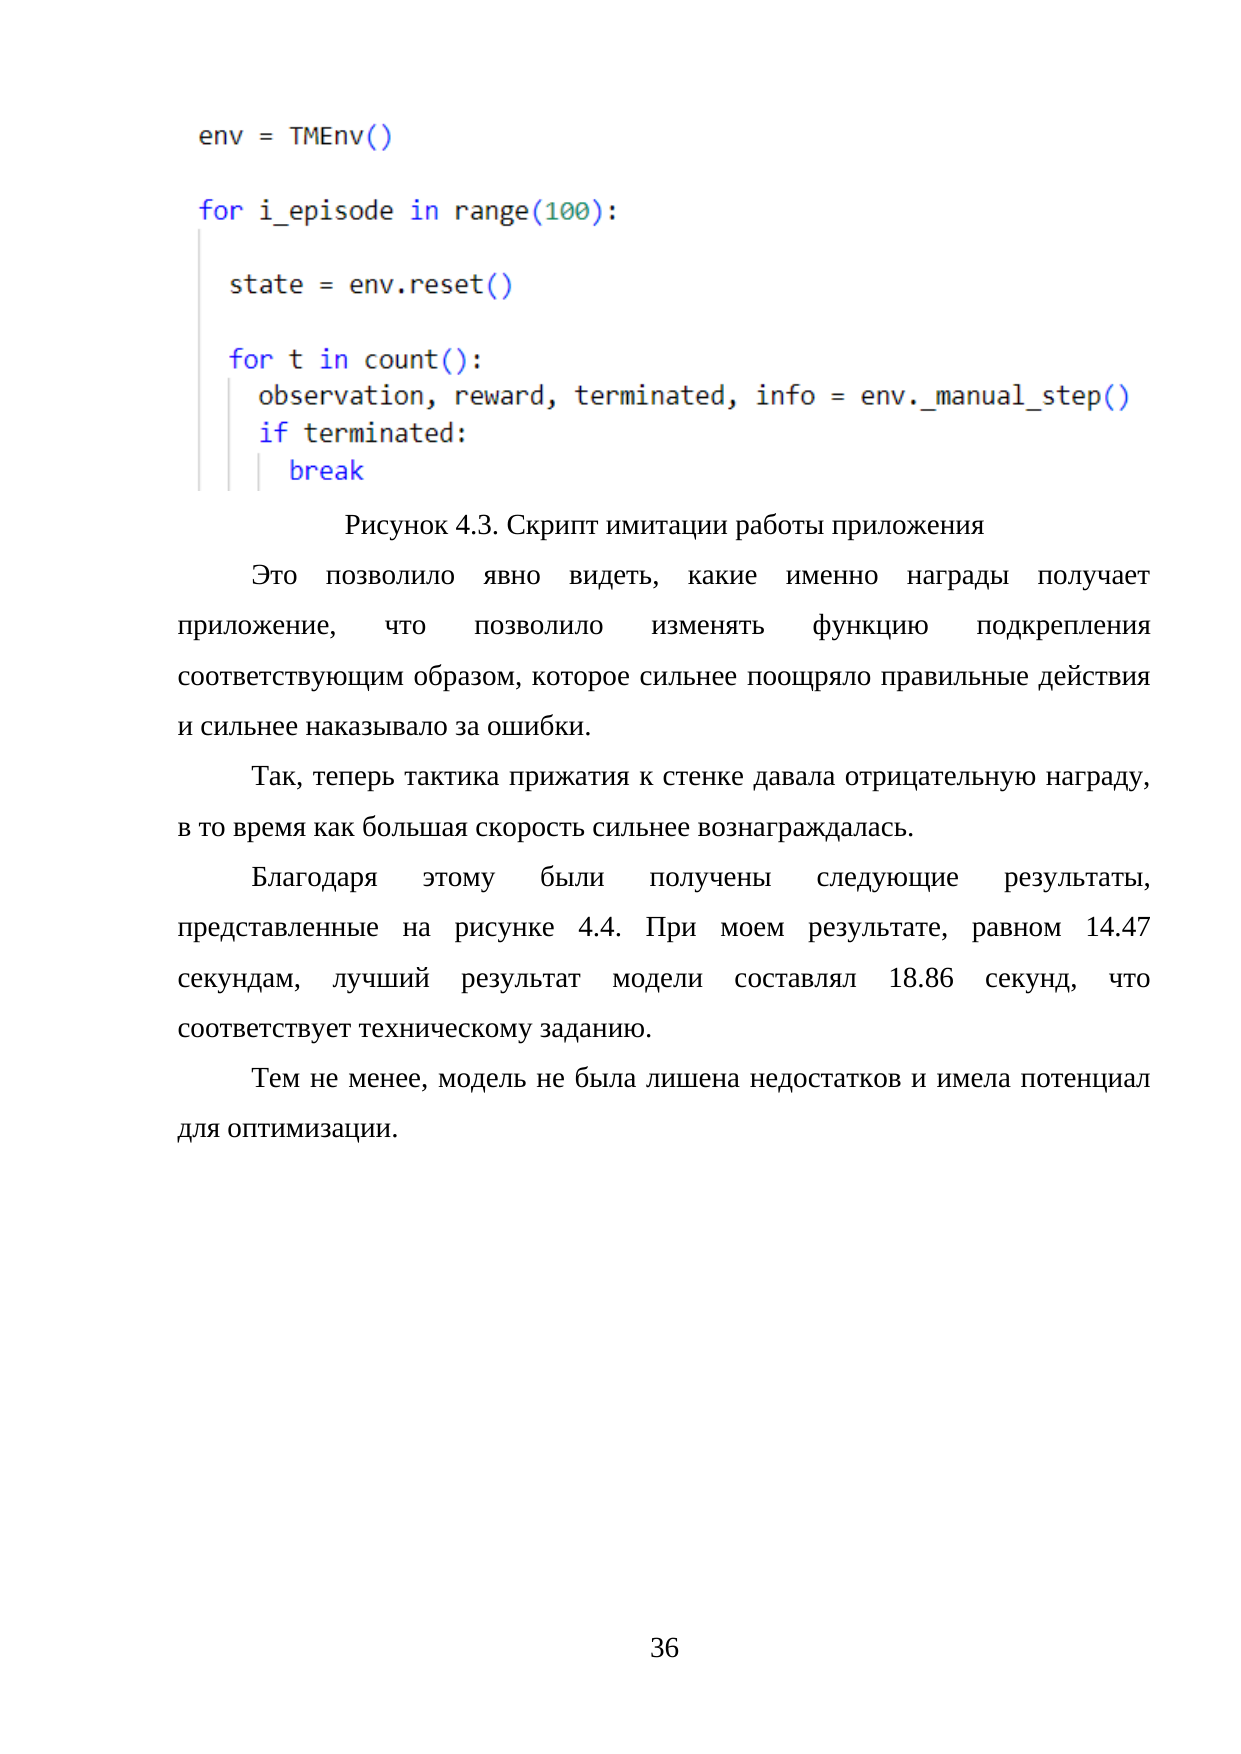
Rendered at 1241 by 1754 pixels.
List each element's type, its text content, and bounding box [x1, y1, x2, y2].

list Тем не менее, модель не была лишена недостатков и имела потенциал для оптимизации. [177, 1060, 1152, 1144]
picture [189, 118, 1140, 491]
list Это позволило явно видеть, какие именно награды получает приложение, что позволило изменять функцию подкрепления соответствующим образом, которое сильнее поощряло правильные действия и сильнее наказывало за ошибки. [177, 557, 1152, 742]
list Так, теперь тактика прижатия к стенке давала отрицательную награду, в то время как большая скорость сильнее вознаграждалась. [177, 758, 1152, 842]
list Рисунок 4.3. Скрипт имитации работы приложения [177, 507, 1152, 540]
list Благодаря этому были получены следующие результаты, представленные на рисунке 4.4. При моем результате, равном 14.47 секундам, лучший результат модели составлял 18.86 секунд, что соответствует техническому заданию. [177, 859, 1152, 1043]
